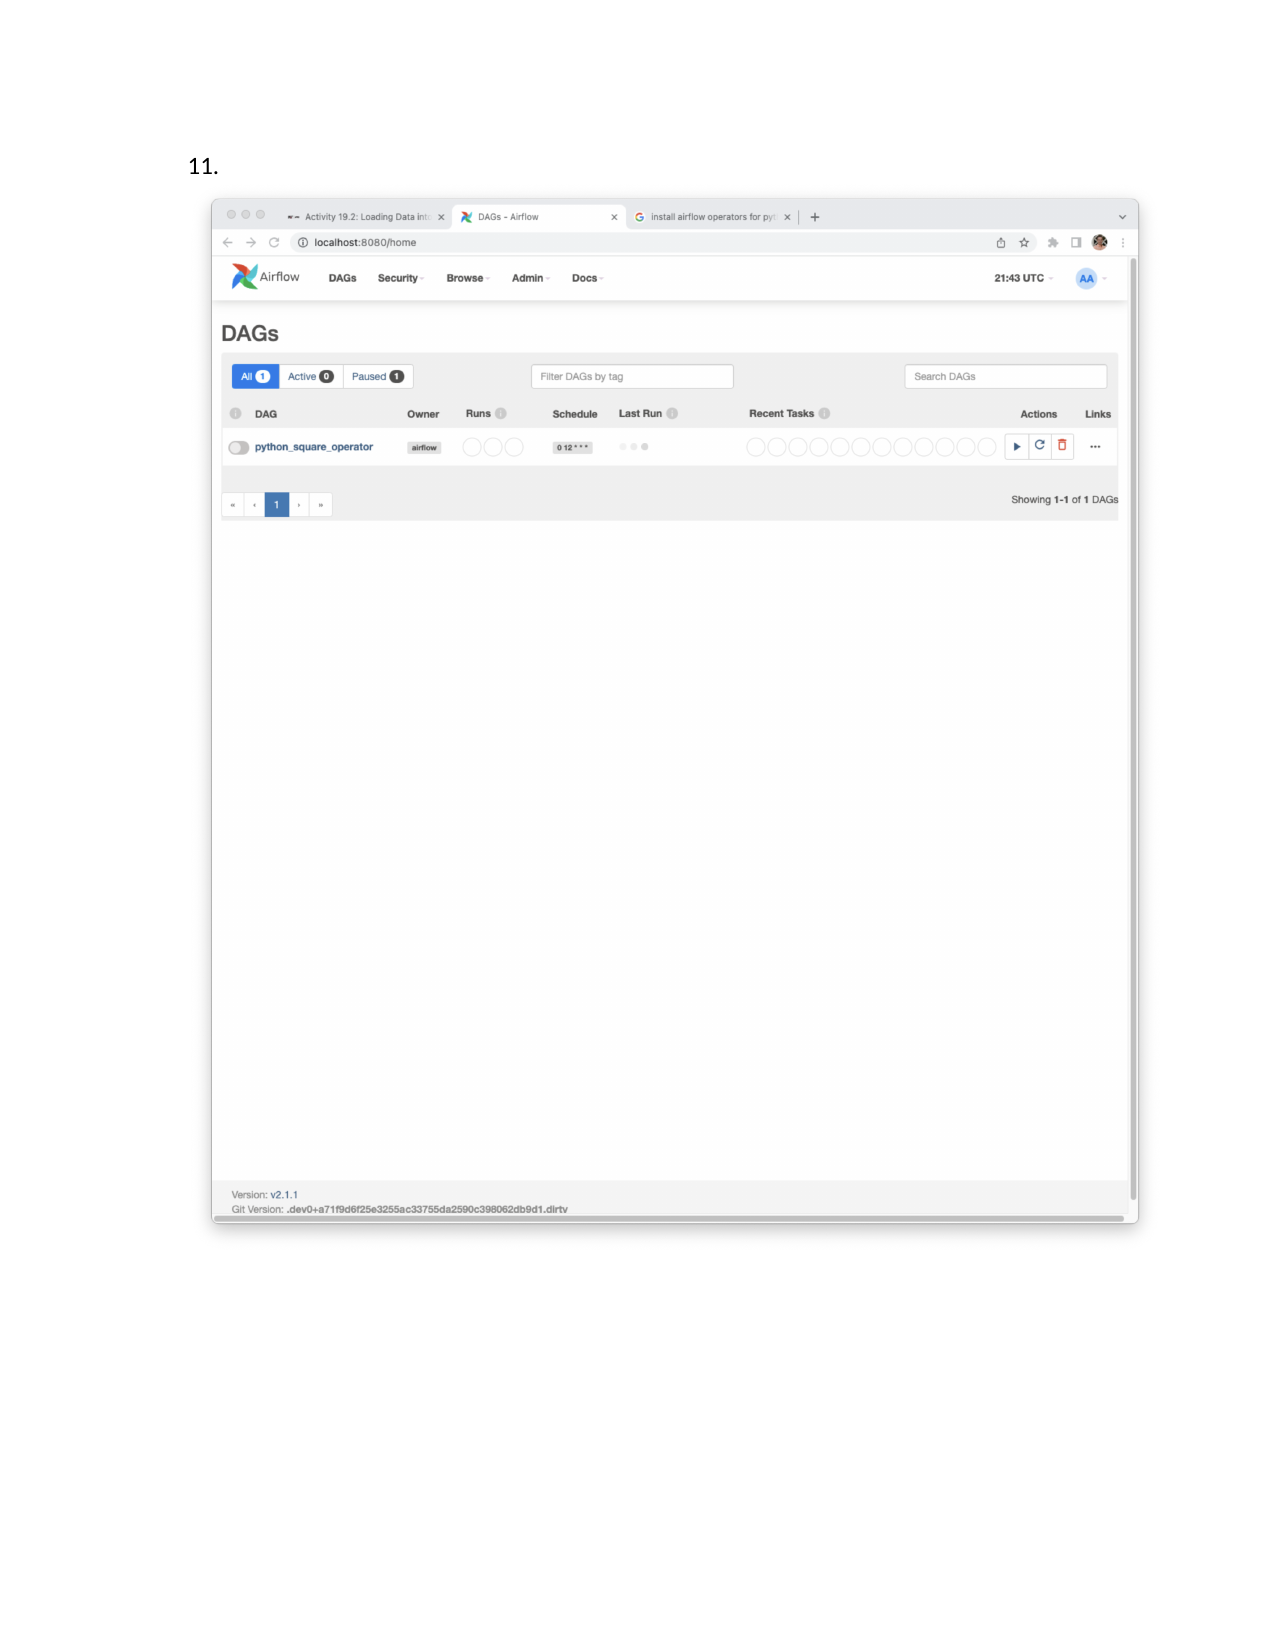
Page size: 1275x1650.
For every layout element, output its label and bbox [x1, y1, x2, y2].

picture [187, 180, 1163, 1254]
